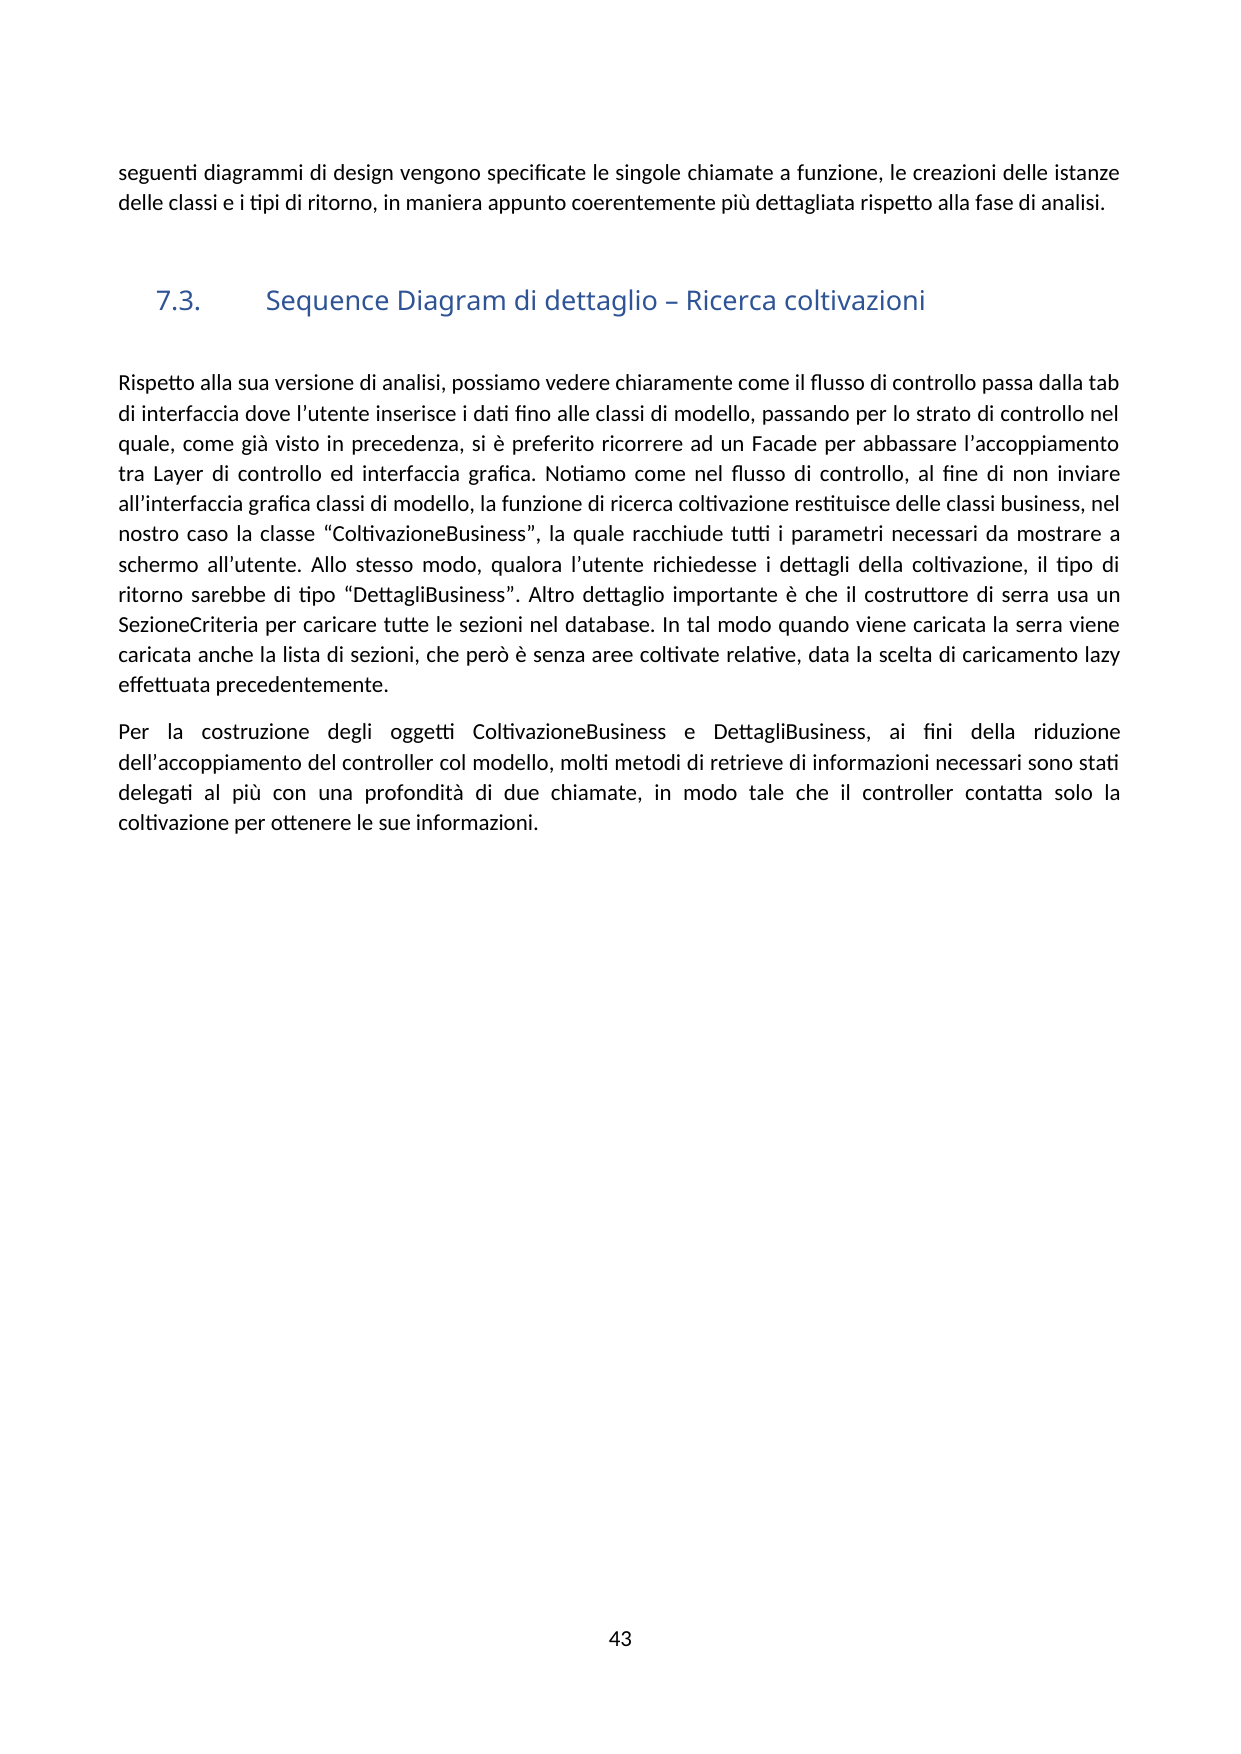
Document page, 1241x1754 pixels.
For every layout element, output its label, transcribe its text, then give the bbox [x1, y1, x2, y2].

text Rispetto alla sua versione di analisi, possiamo vedere chiaramente come il flusso di controllo passa dalla tab di interfaccia dove l’utente inserisce i dati fino alle classi di modello, passando per lo strato di controllo nel quale, come già visto in precedenza, si è preferito ricorrere ad un Facade per abbassare l’accoppiamento tra Layer di controllo ed interfaccia grafica. Notiamo come nel flusso di controllo, al fine di non inviare all’interfaccia grafica classi di modello, la funzione di ricerca coltivazione restituisce delle classi business, nel nostro caso la classe “ColtivazioneBusiness”, la quale racchiude tutti i parametri necessari da mostrare a schermo all’utente. Allo stesso modo, qualora l’utente richiedesse i dettagli della coltivazione, il tipo di ritorno sarebbe di tipo “DettagliBusiness”. Altro dettaglio importante è che il costruttore di serra usa un SezioneCriteria per caricare tutte le sezioni nel database. In tal modo quando viene caricata la serra viene caricata anche la lista di sezioni, che però è senza aree coltivate relative, data la scelta di caricamento lazy effettuata precedentemente. [118, 368, 1122, 698]
subtitle Sequence Diagram di dettaglio – Ricerca coltivazioni [156, 282, 1122, 319]
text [118, 158, 1122, 216]
text Per la costruzione degli oggetti ColtivazioneBusiness e DettagliBusiness, ai fini della riduzione dell’accoppiamento del controller col modello, molti metodi di retrieve di informazioni necessari sono stati delegati al più con una profondità di due chiamate, in modo tale che il controller contatta solo la coltivazione per ottenere le sue informazioni. [118, 717, 1122, 836]
